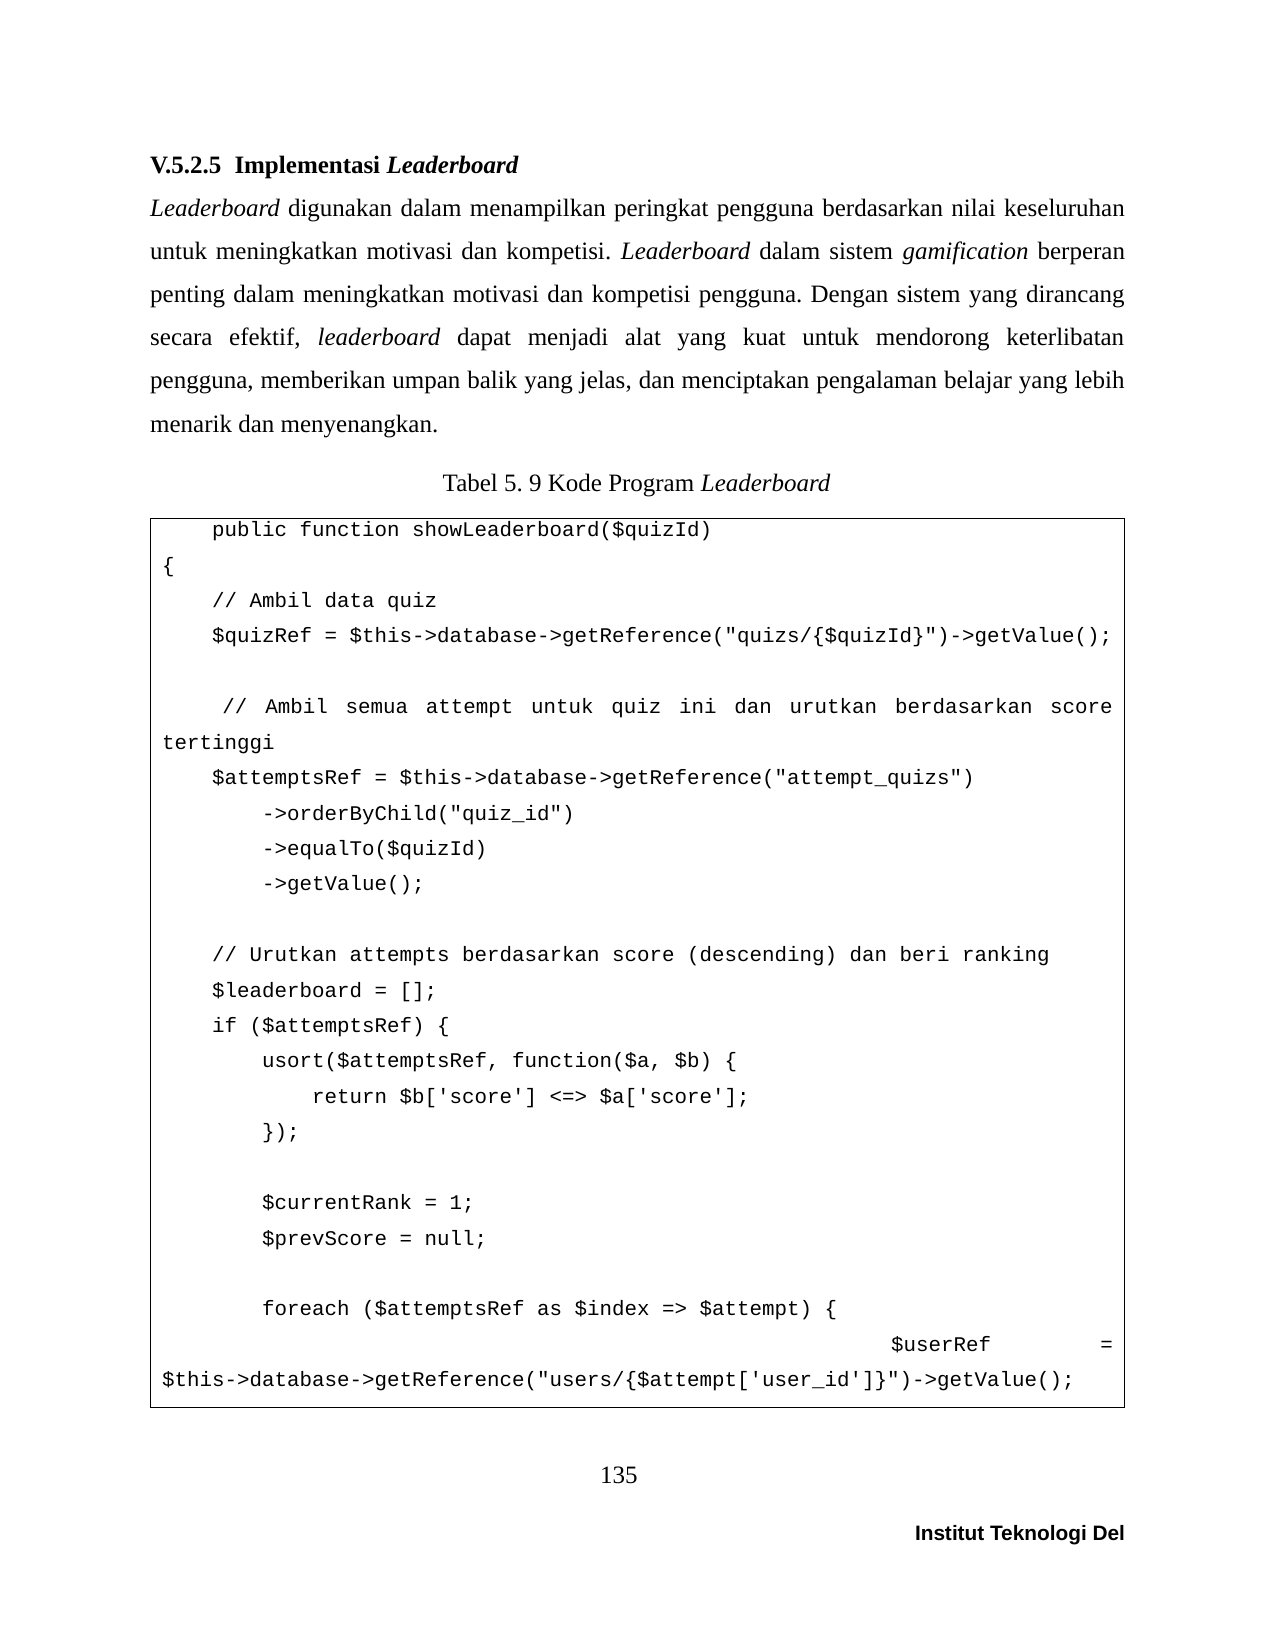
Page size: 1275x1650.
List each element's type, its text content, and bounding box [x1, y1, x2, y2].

subtitle Implementasi Leaderboard [150, 150, 1125, 179]
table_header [151, 519, 1124, 1407]
text Leaderboard digunakan dalam menampilkan peringkat pengguna berdasarkan nilai keseluruhan untuk meningkatkan motivasi dan kompetisi. Leaderboard dalam sistem gamification berperan penting dalam meningkatkan motivasi dan kompetisi pengguna. Dengan sistem yang dirancang secara efektif, leaderboard dapat menjadi alat yang kuat untuk mendorong keterlibatan pengguna, memberikan umpan balik yang jelas, dan menciptakan pengalaman belajar yang lebih menarik dan menyenangkan. [150, 193, 1125, 437]
text Tabel 5. 9 Kode Program Leaderboard [150, 468, 1125, 497]
